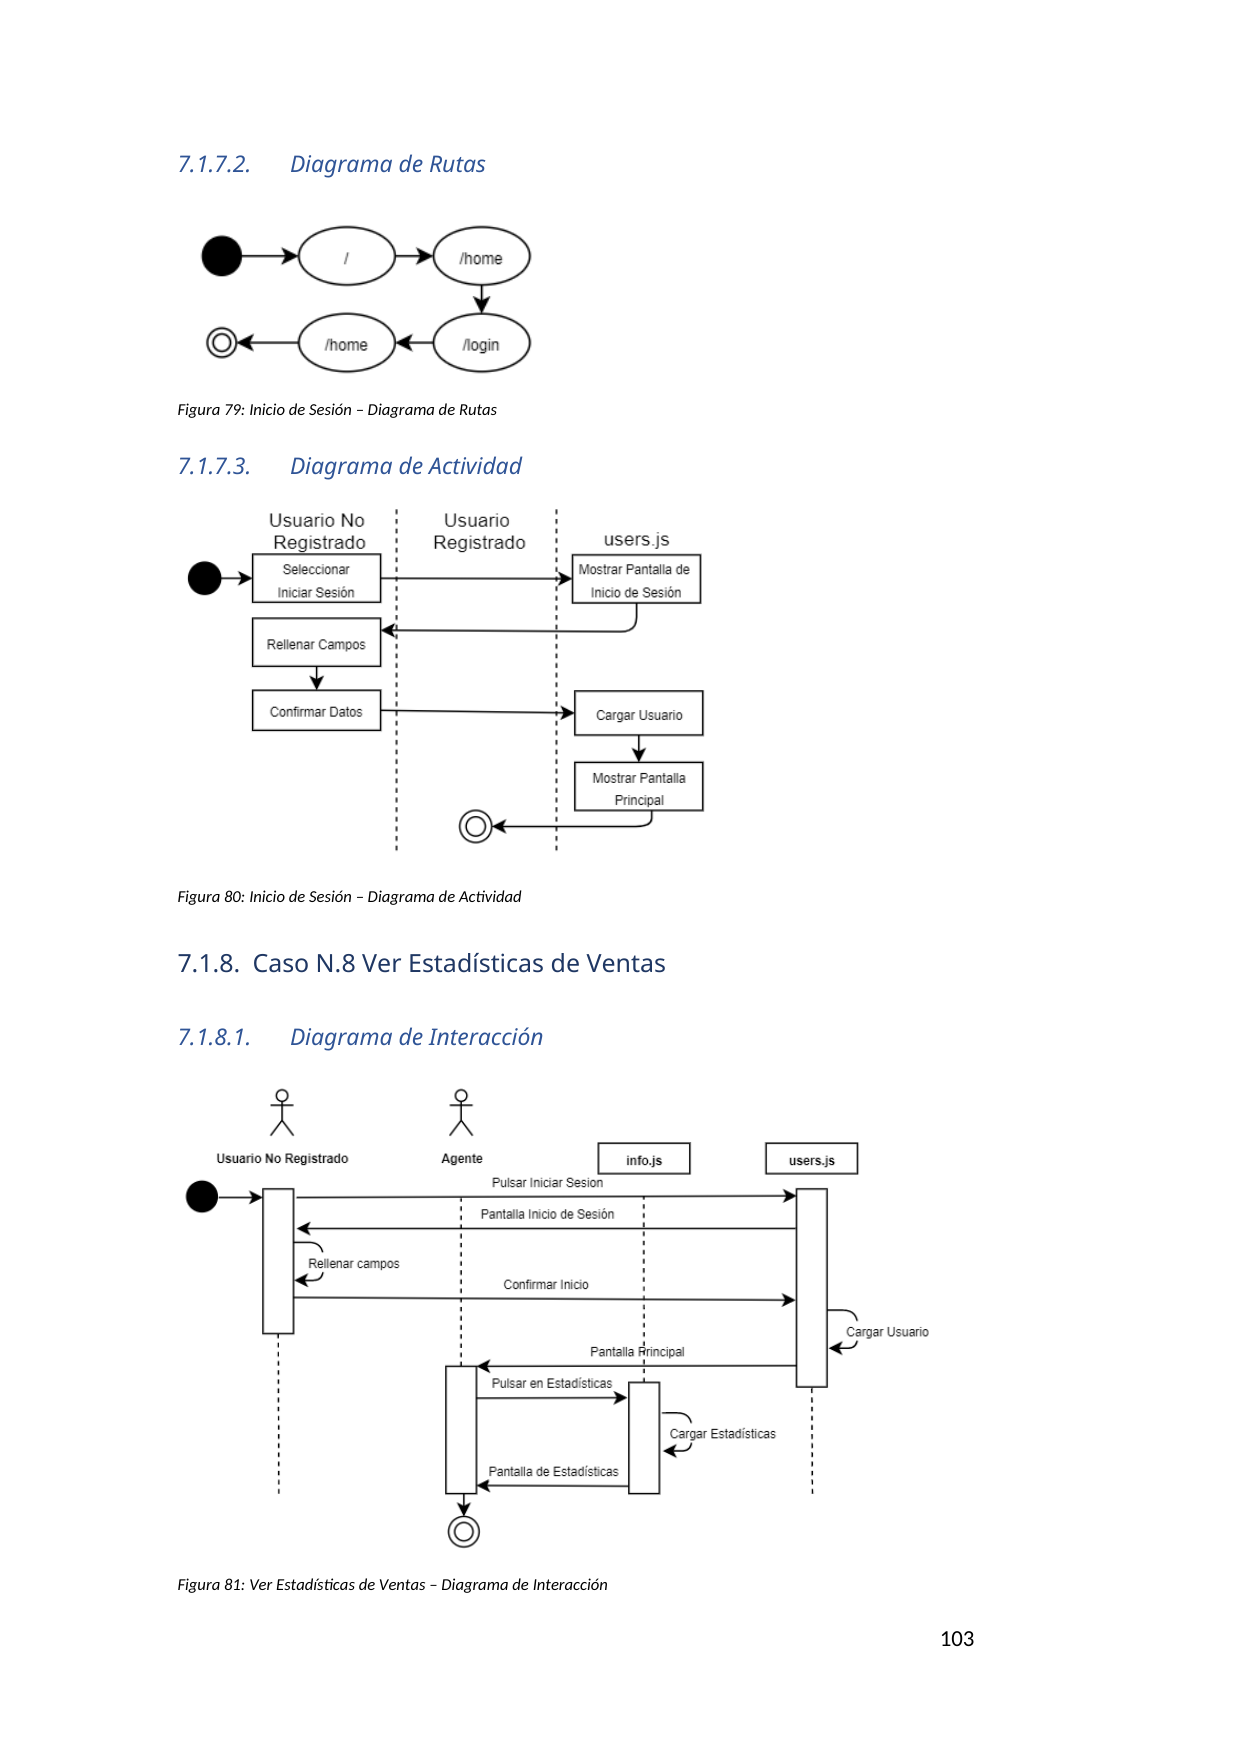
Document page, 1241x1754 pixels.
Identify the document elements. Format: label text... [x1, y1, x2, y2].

subtitle Diagrama de Rutas [177, 148, 974, 179]
picture [177, 206, 558, 380]
subtitle Diagrama de Interacción [177, 1020, 974, 1052]
text Figura 80: Inicio de Sesión – Diagrama de Actividad [177, 887, 974, 907]
text Figura 81: Ver Estadísticas de Ventas – Diagrama de Interacción [177, 1574, 974, 1595]
subtitle Caso N.8 Ver Estadísticas de Ventas [177, 946, 974, 980]
picture [177, 1079, 934, 1556]
text Figura 79: Inicio de Sesión – Diagrama de Rutas [177, 399, 974, 419]
subtitle Diagrama de Actividad [177, 450, 974, 481]
picture [177, 508, 713, 868]
